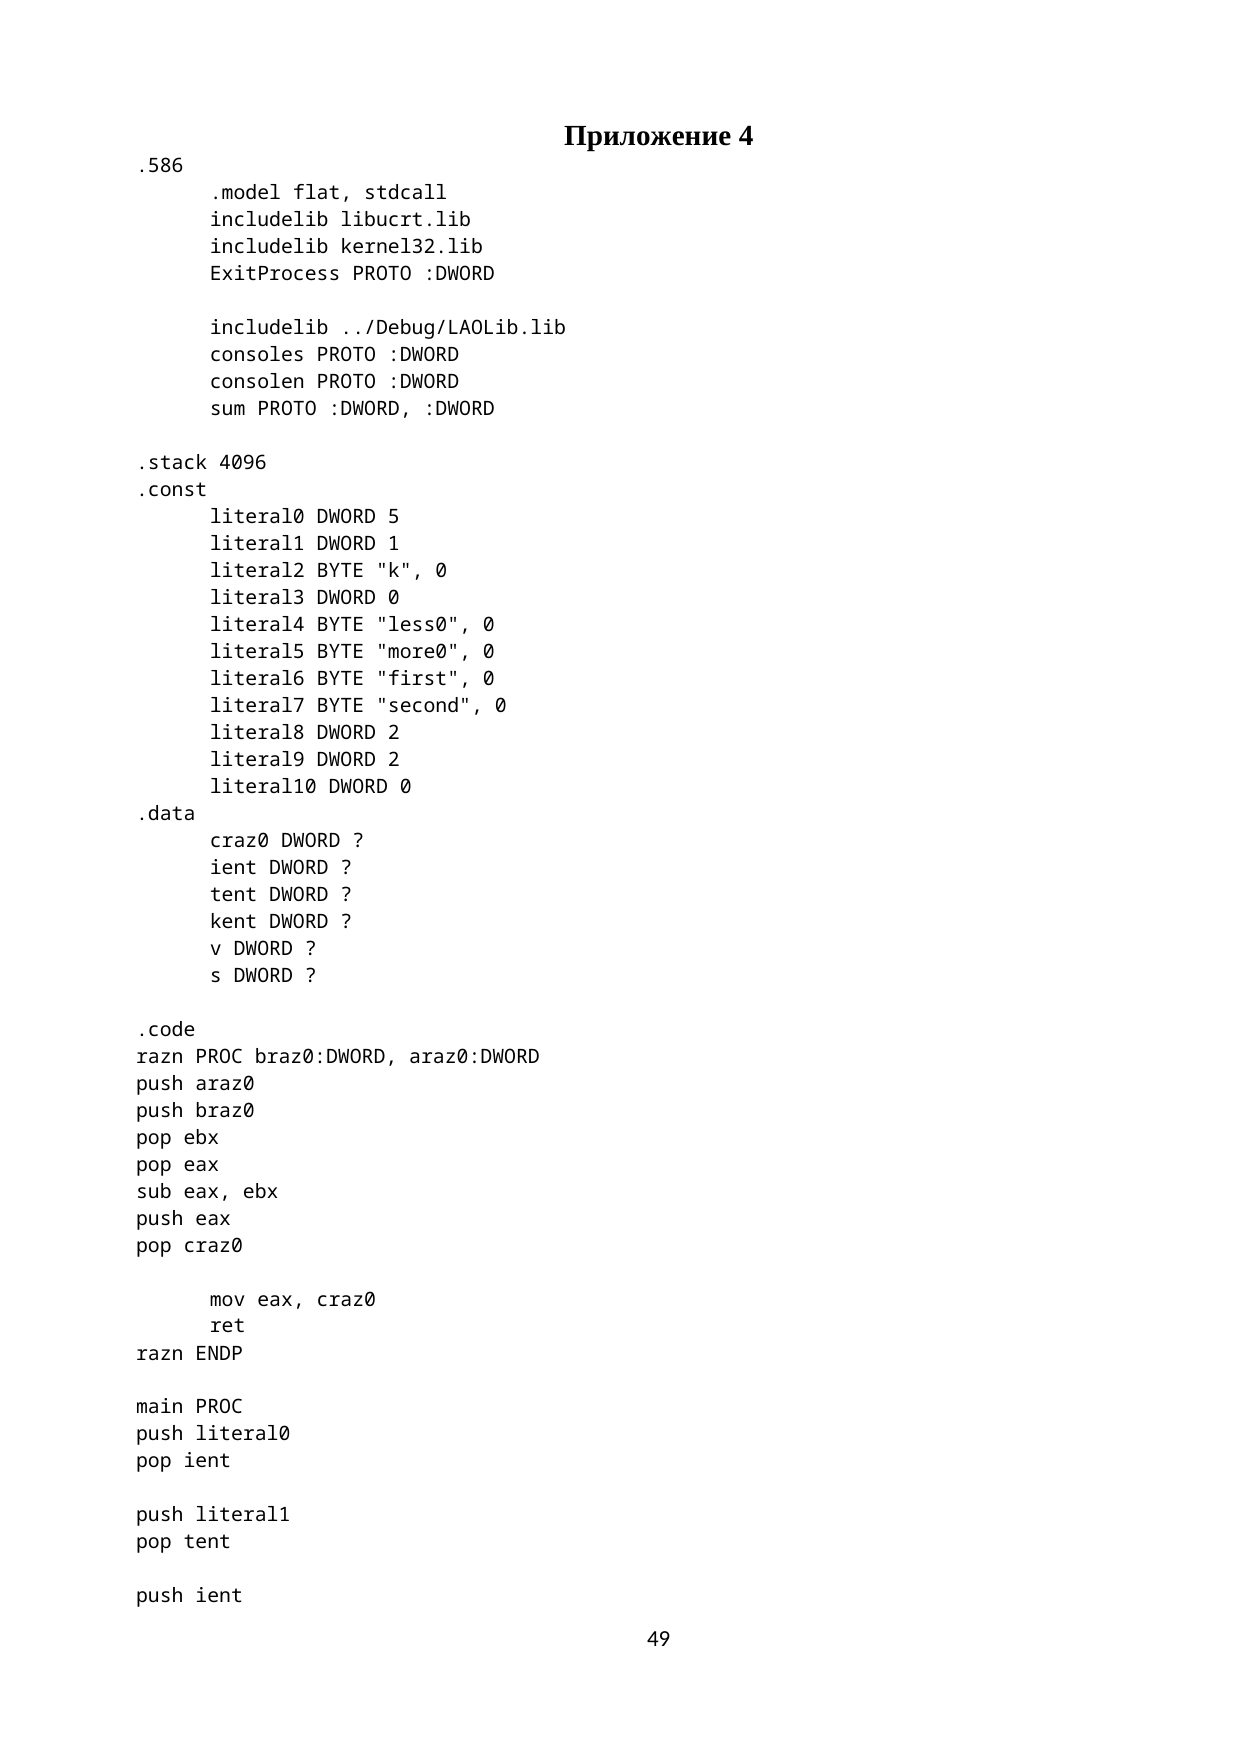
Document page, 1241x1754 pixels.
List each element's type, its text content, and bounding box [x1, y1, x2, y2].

text mov eax, craz0 [136, 1285, 1181, 1312]
text push braz0 [136, 1096, 1181, 1123]
text sub eax, ebx [136, 1177, 1181, 1204]
text .data [136, 799, 1181, 826]
text literal9 DWORD 2 [136, 745, 1181, 772]
text literal0 DWORD 5 [136, 502, 1181, 529]
text includelib libucrt.lib [136, 206, 1181, 233]
text literal3 DWORD 0 [136, 583, 1181, 610]
text literal4 BYTE "less0", 0 [136, 610, 1181, 637]
text push araz0 [136, 1069, 1181, 1096]
text pop ient [136, 1447, 1181, 1474]
text includelib kernel32.lib [136, 233, 1181, 259]
text .const [136, 475, 1181, 502]
text pop tent [136, 1528, 1181, 1554]
text literal2 BYTE "k", 0 [136, 556, 1181, 583]
text ExitProcess PROTO :DWORD [136, 259, 1181, 287]
text Приложение 4 [136, 118, 1181, 152]
text v DWORD ? [136, 934, 1181, 961]
text pop ebx [136, 1123, 1181, 1150]
text kent DWORD ? [136, 907, 1181, 934]
text s DWORD ? [136, 961, 1181, 988]
text razn PROC braz0:DWORD, araz0:DWORD [136, 1042, 1181, 1069]
text literal8 DWORD 2 [136, 718, 1181, 745]
text push literal1 [136, 1501, 1181, 1528]
text .stack 4096 [136, 448, 1181, 475]
text pop craz0 [136, 1231, 1181, 1258]
text ret [136, 1312, 1181, 1339]
text consoles PROTO :DWORD [136, 341, 1181, 367]
text pop eax [136, 1150, 1181, 1177]
text tent DWORD ? [136, 880, 1181, 907]
text push literal0 [136, 1420, 1181, 1447]
text ient DWORD ? [136, 853, 1181, 880]
text main PROC [136, 1393, 1181, 1420]
text literal5 BYTE "more0", 0 [136, 637, 1181, 664]
text includelib ../Debug/LAOLib.lib [136, 313, 1181, 341]
text push eax [136, 1204, 1181, 1231]
text literal6 BYTE "first", 0 [136, 664, 1181, 691]
text sum PROTO :DWORD, :DWORD [136, 394, 1181, 421]
text consolen PROTO :DWORD [136, 367, 1181, 394]
text .586 [136, 152, 1181, 179]
text push ient [136, 1582, 1181, 1608]
text literal1 DWORD 1 [136, 529, 1181, 556]
text .model flat, stdcall [136, 179, 1181, 206]
text .code [136, 1015, 1181, 1042]
text literal10 DWORD 0 [136, 772, 1181, 799]
text literal7 BYTE "second", 0 [136, 691, 1181, 718]
text craz0 DWORD ? [136, 826, 1181, 853]
text razn ENDP [136, 1339, 1181, 1366]
